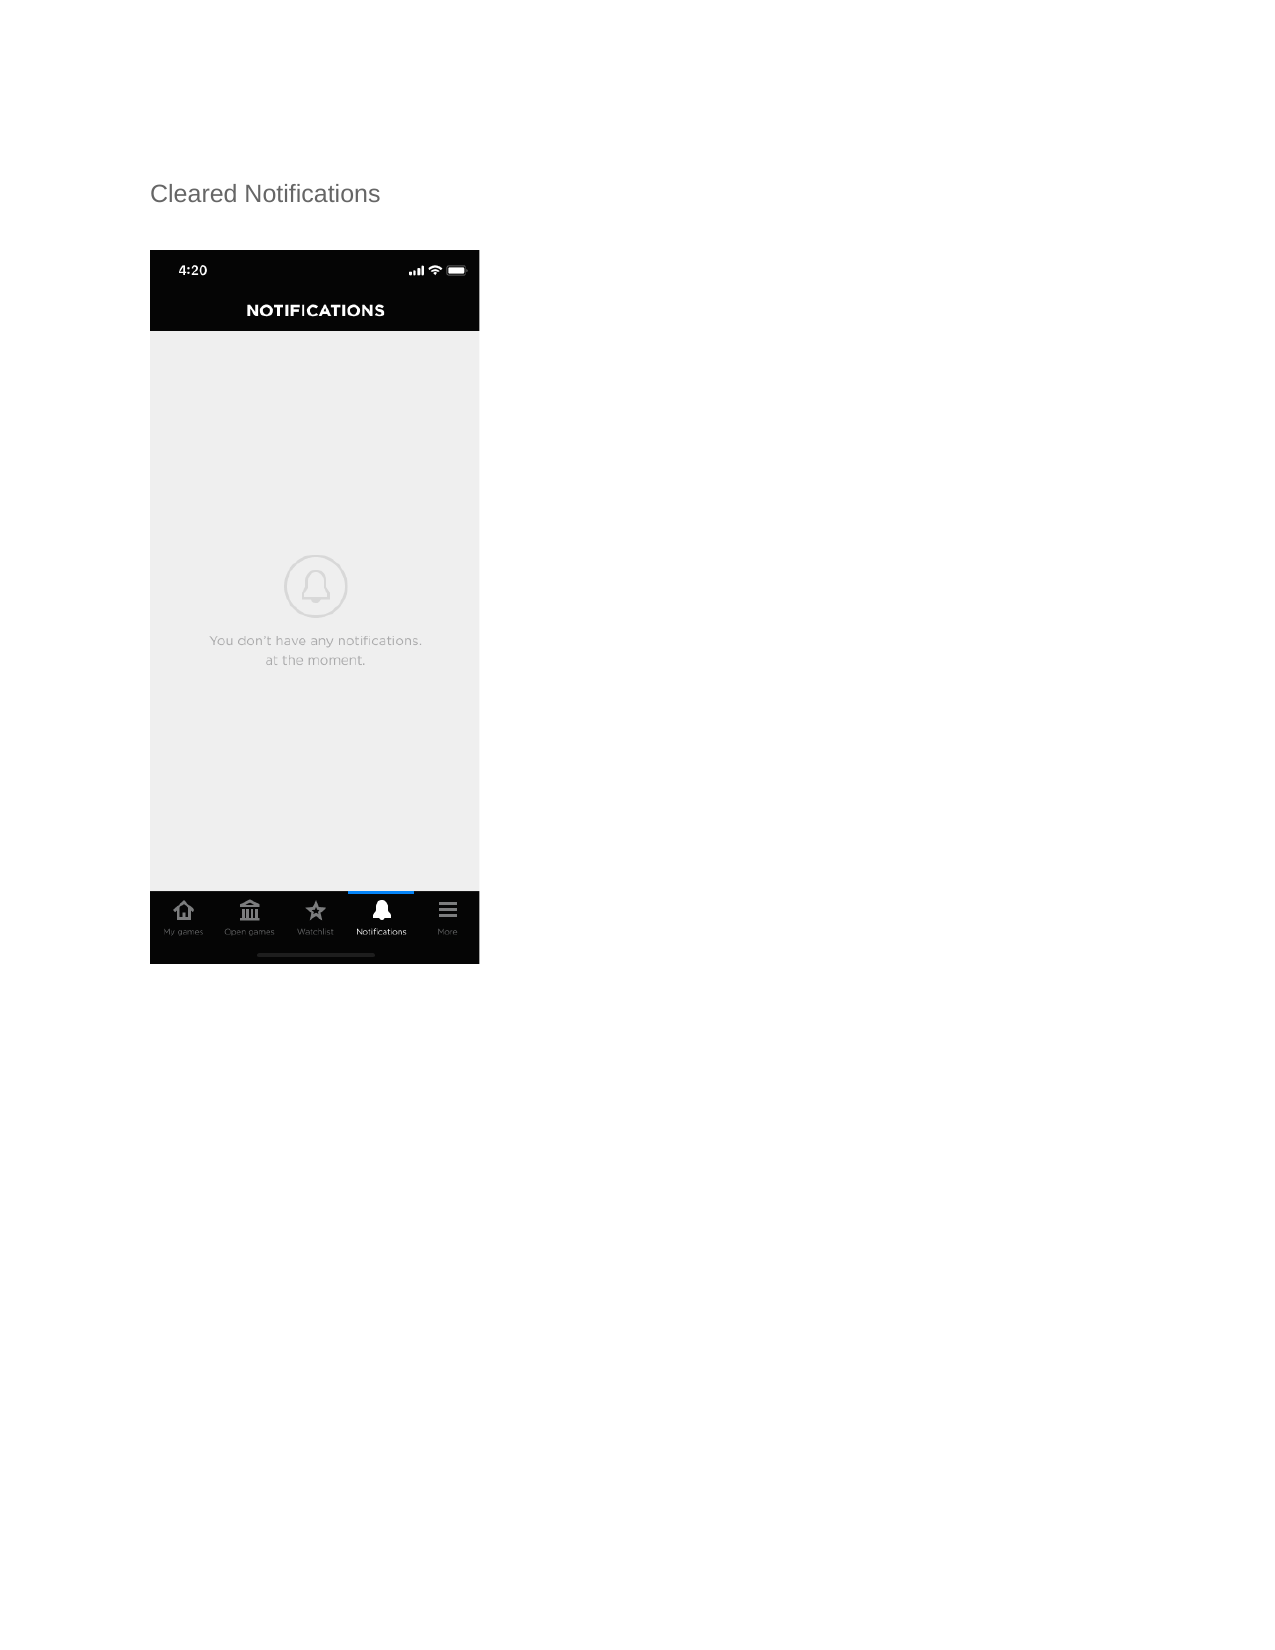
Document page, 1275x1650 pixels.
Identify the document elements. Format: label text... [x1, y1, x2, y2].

subtitle Cleared Notifications [150, 179, 1125, 208]
picture [150, 250, 480, 964]
